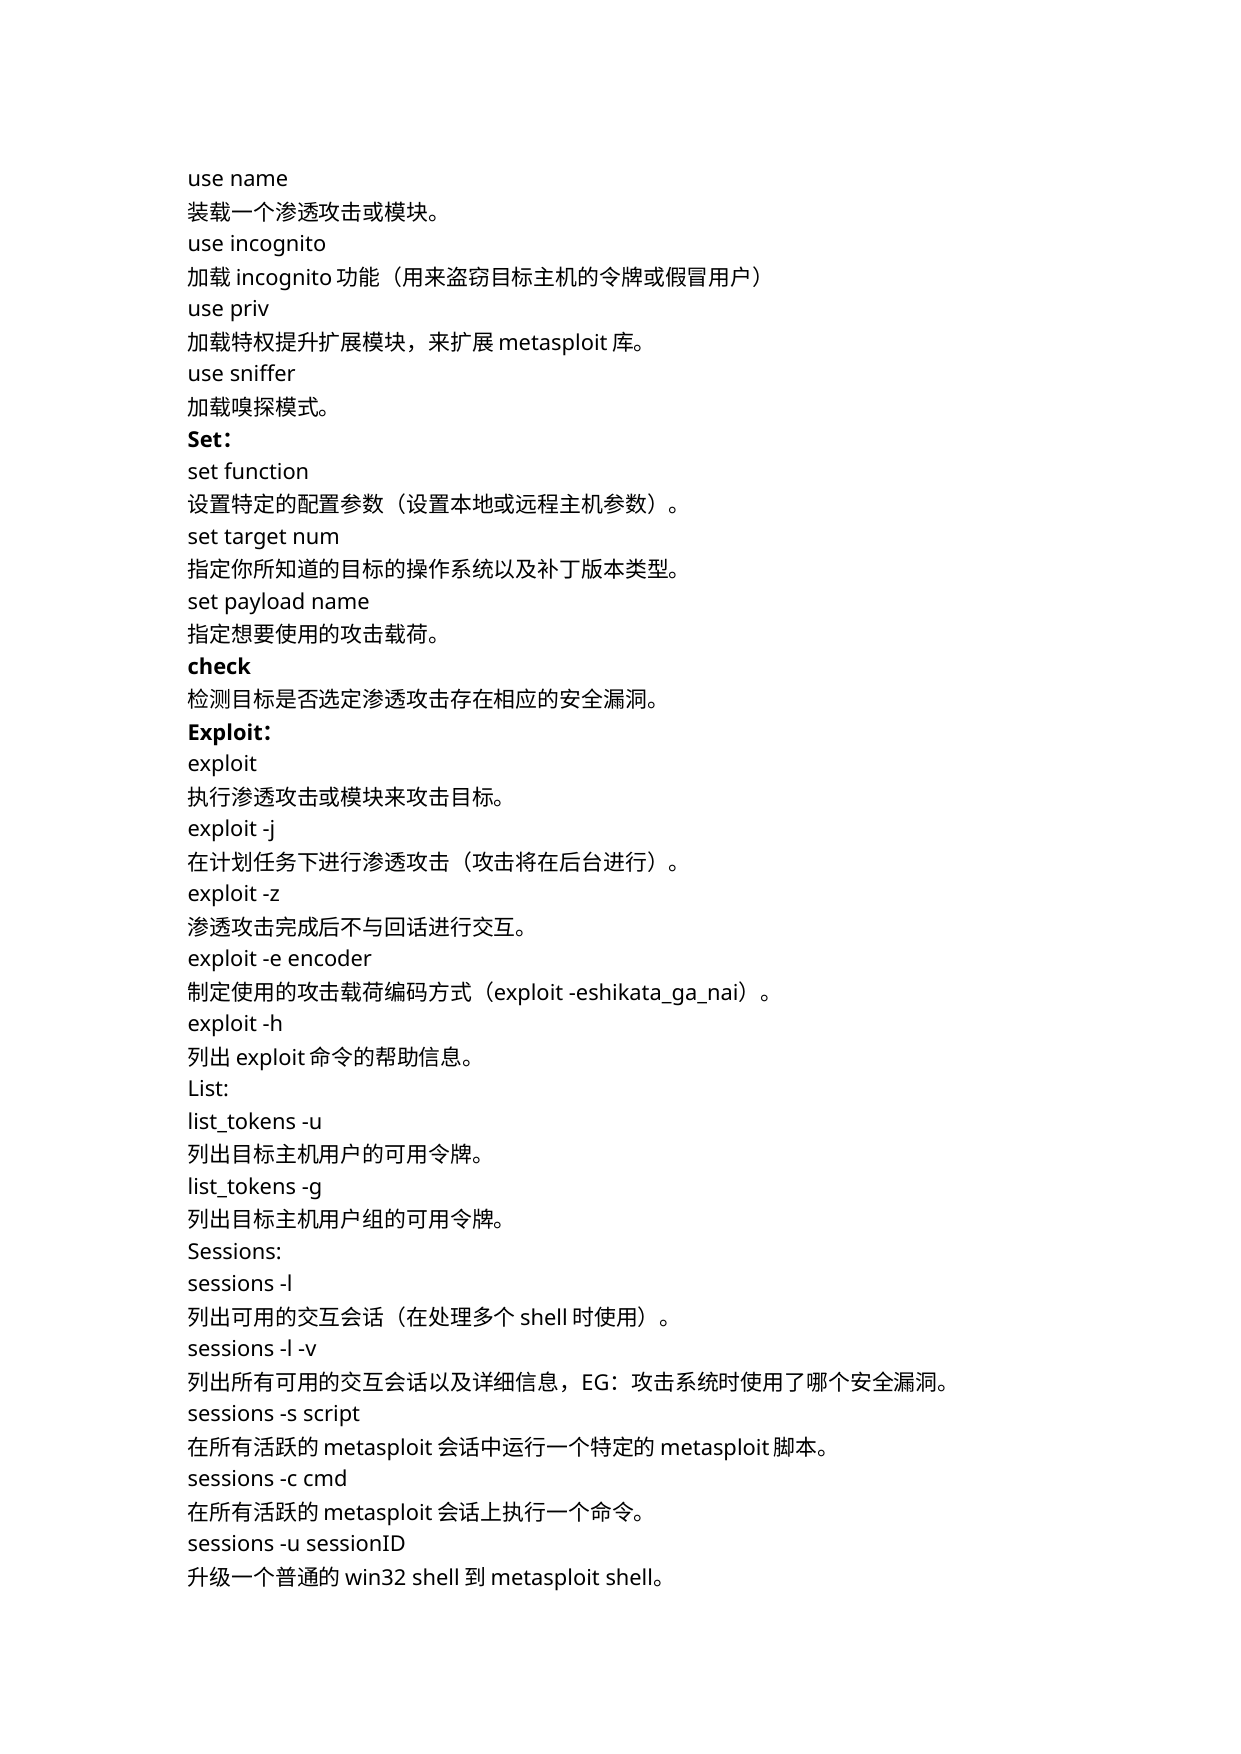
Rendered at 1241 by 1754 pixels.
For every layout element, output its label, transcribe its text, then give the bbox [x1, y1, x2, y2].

text Exploit： [187, 714, 1053, 747]
text 加载嗅探模式。 [187, 389, 1053, 422]
text list_tokens -u [187, 1104, 1053, 1137]
text 列出可用的交互会话（在处理多个shell时使用）。 sessions -l -v [187, 1299, 1053, 1364]
text 列出所有可用的交互会话以及详细信息，EG：攻击系统时使用了哪个安全漏洞。 sessions -s script [187, 1364, 1053, 1429]
text 指定你所知道的目标的操作系统以及补丁版本类型。 set payload name [187, 552, 1053, 617]
text check [187, 649, 1053, 682]
text Sessions: [187, 1234, 1053, 1267]
text 渗透攻击完成后不与回话进行交互。 exploit -e encoder [187, 909, 1053, 974]
text 在所有活跃的metasploit会话上执行一个命令。 sessions -u sessionID [187, 1494, 1053, 1559]
text 加载特权提升扩展模块，来扩展metasploit库。 [187, 324, 1053, 357]
text 加载incognito功能（用来盗窃目标主机的令牌或假冒用户） [187, 259, 1053, 292]
text exploit [187, 747, 1053, 779]
text 列出目标主机用户的可用令牌。 list_tokens -g [187, 1137, 1053, 1202]
text use incognito [187, 227, 1053, 259]
text 升级一个普通的win32 shell到metasploit shell。 [187, 1559, 1053, 1592]
text set target num [187, 519, 1053, 552]
text 指定想要使用的攻击载荷。 [187, 617, 1053, 649]
text sessions -l [187, 1267, 1053, 1299]
text use name [187, 162, 1053, 194]
text 在计划任务下进行渗透攻击（攻击将在后台进行）。 exploit -z [187, 844, 1053, 909]
text 列出目标主机用户组的可用令牌。 [187, 1202, 1053, 1234]
text 列出exploit命令的帮助信息。 [187, 1039, 1053, 1072]
text 设置特定的配置参数（设置本地或远程主机参数）。 [187, 487, 1053, 519]
text use sniffer [187, 357, 1053, 389]
text 在所有活跃的metasploit会话中运行一个特定的metasploit脚本。 sessions -c cmd [187, 1429, 1053, 1494]
text 装载一个渗透攻击或模块。 [187, 194, 1053, 227]
text use priv [187, 292, 1053, 324]
text List: [187, 1072, 1053, 1104]
text 制定使用的攻击载荷编码方式（exploit -eshikata_ga_nai）。 exploit -h [187, 974, 1053, 1039]
text 执行渗透攻击或模块来攻击目标。 exploit -j [187, 779, 1053, 844]
text Set： [187, 422, 1053, 454]
text 检测目标是否选定渗透攻击存在相应的安全漏洞。 [187, 682, 1053, 714]
text set function [187, 454, 1053, 487]
